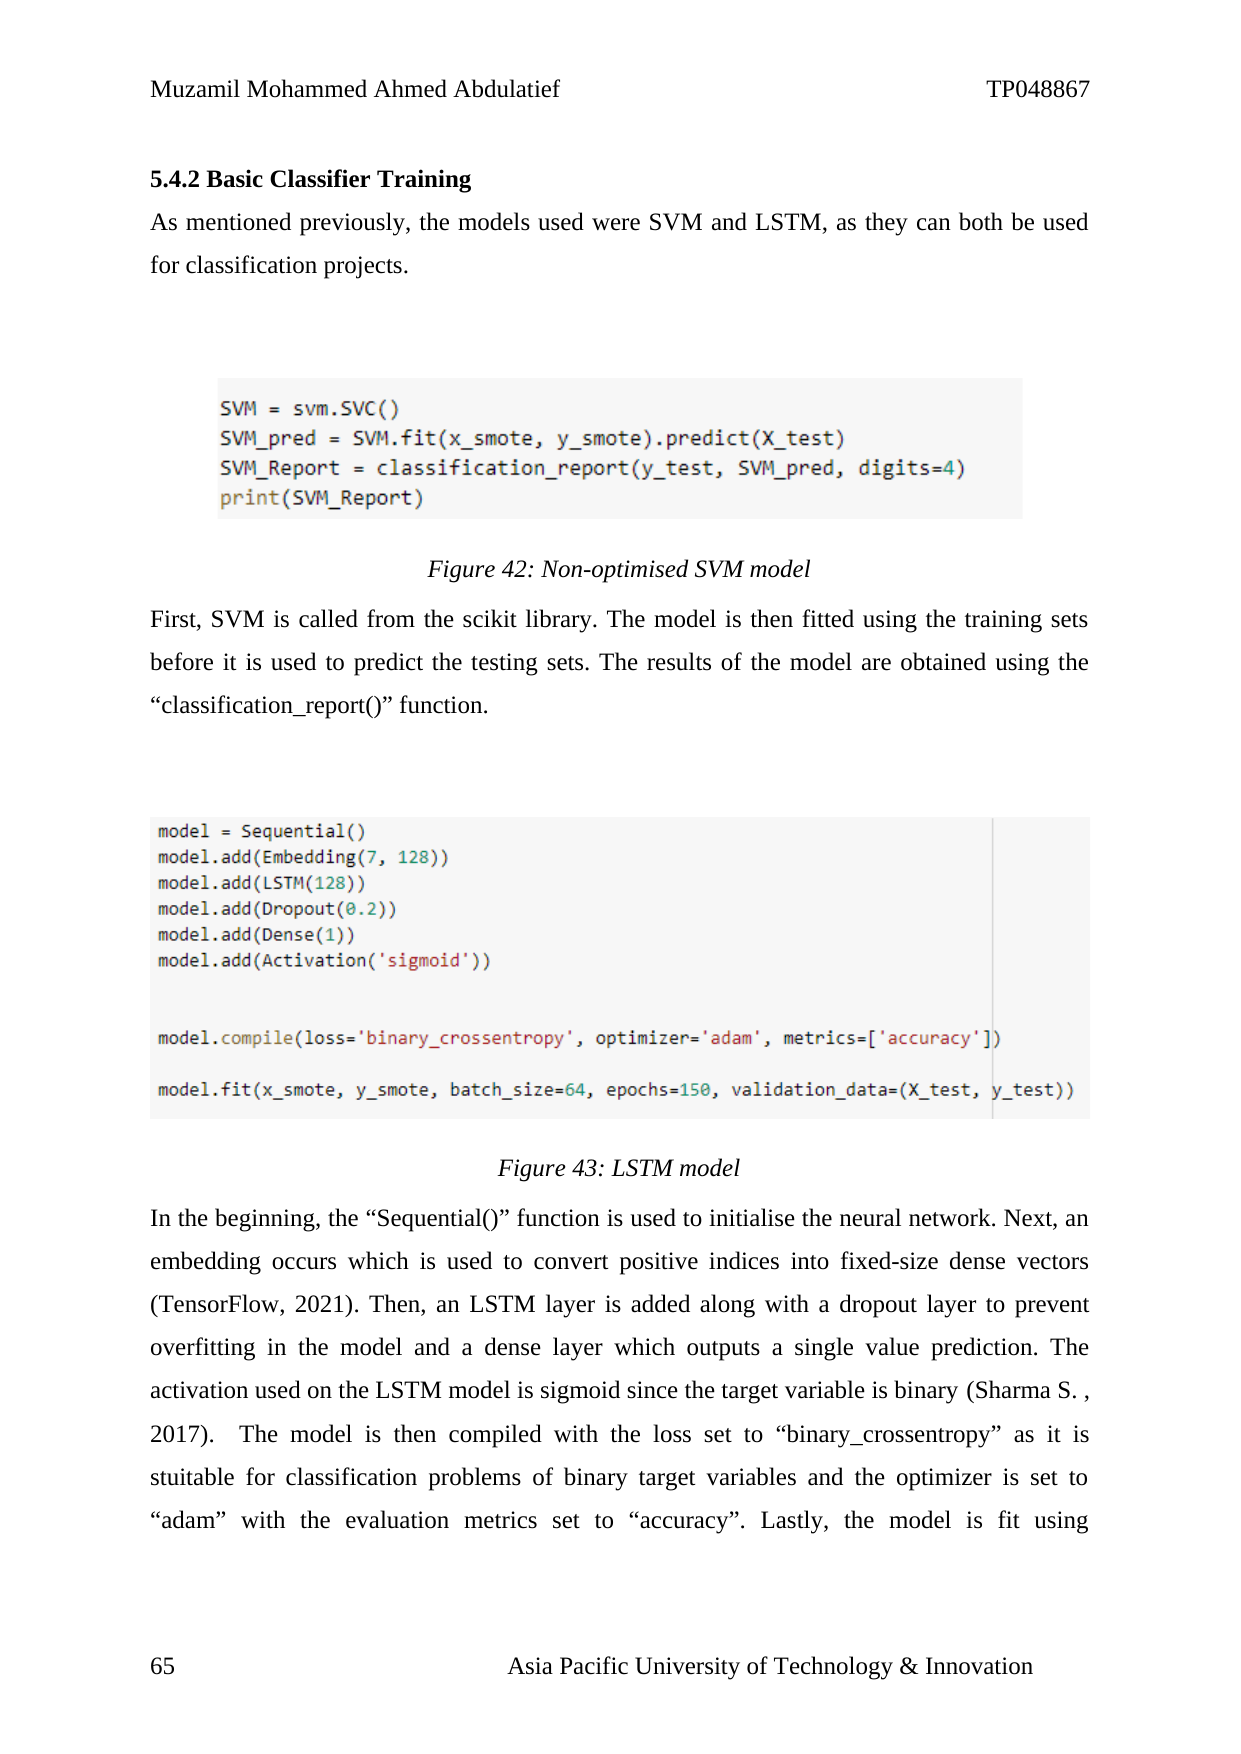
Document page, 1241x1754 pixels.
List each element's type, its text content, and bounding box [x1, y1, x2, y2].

text First, SVM is called from the scikit library. The model is then fitted using the training sets before it is used to predict the testing sets. The results of the model are obtained using the “classification_report()” function. [150, 604, 1090, 719]
picture [217, 378, 1023, 519]
text Figure 43: LSTM model [150, 1153, 1090, 1182]
picture [150, 817, 1091, 1119]
text Figure 42: Non-optimised SVM model [150, 554, 1090, 583]
subtitle 5.4.2 Basic Classifier Training [150, 164, 1090, 193]
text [150, 1203, 1090, 1534]
text As mentioned previously, the models used were SVM and LSTM, as they can both be used for classification projects. [150, 207, 1090, 279]
